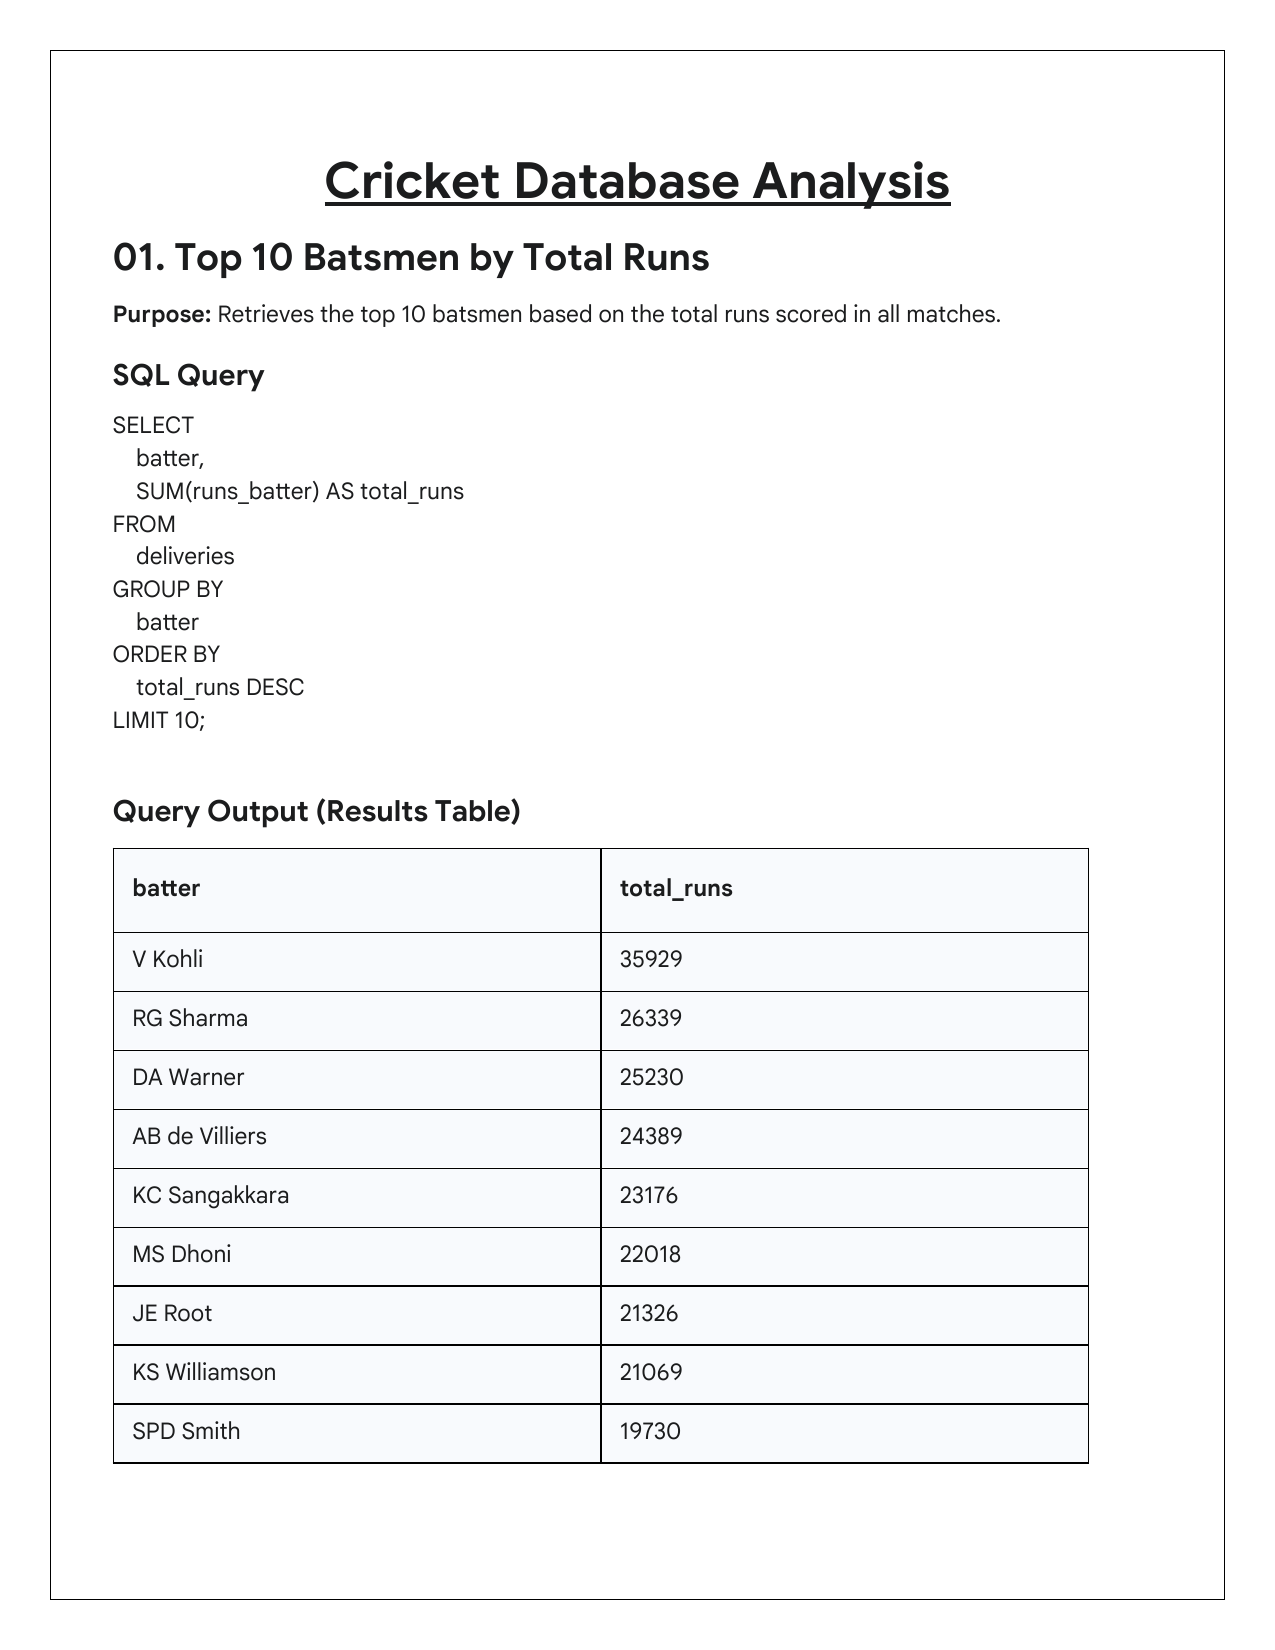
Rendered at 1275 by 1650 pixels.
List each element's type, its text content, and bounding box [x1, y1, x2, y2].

table_cell KC Sangakkara [114, 1169, 600, 1226]
table_cell JE Root [114, 1287, 600, 1344]
table_cell 24389 [602, 1110, 1088, 1167]
table_cell RG Sharma [114, 992, 600, 1049]
subtitle SQL Query [112, 358, 1162, 394]
table_cell 19730 [602, 1405, 1088, 1462]
table_cell DA Warner [114, 1051, 600, 1108]
table_cell 23176 [602, 1169, 1088, 1226]
table_cell 26339 [602, 992, 1088, 1049]
table_cell 22018 [602, 1228, 1088, 1285]
table_cell AB de Villiers [114, 1110, 600, 1167]
table_cell 35929 [602, 933, 1088, 991]
subtitle Cricket Database Analysis [112, 150, 1162, 213]
subtitle 01. Top 10 Batsmen by Total Runs [112, 234, 1162, 281]
table_cell 25230 [602, 1051, 1088, 1108]
text SELECT batter, SUM(runs_batter) AS total_runs FROM deliveries GROUP BY batter ORDER BY total_runs DESC LIMIT 10; [112, 412, 1162, 765]
text Purpose: Retrieves the top 10 batsmen based on the total runs scored in all matches. [112, 300, 1162, 329]
table_cell SPD Smith [114, 1405, 600, 1462]
table_header batter [114, 849, 600, 932]
table_cell KS Williamson [114, 1346, 600, 1403]
table_cell 21326 [602, 1287, 1088, 1344]
table_cell V Kohli [114, 933, 600, 991]
table_cell MS Dhoni [114, 1228, 600, 1285]
subtitle Query Output (Results Table) [112, 793, 1162, 830]
table_cell 21069 [602, 1346, 1088, 1403]
table_header total_runs [602, 849, 1088, 932]
